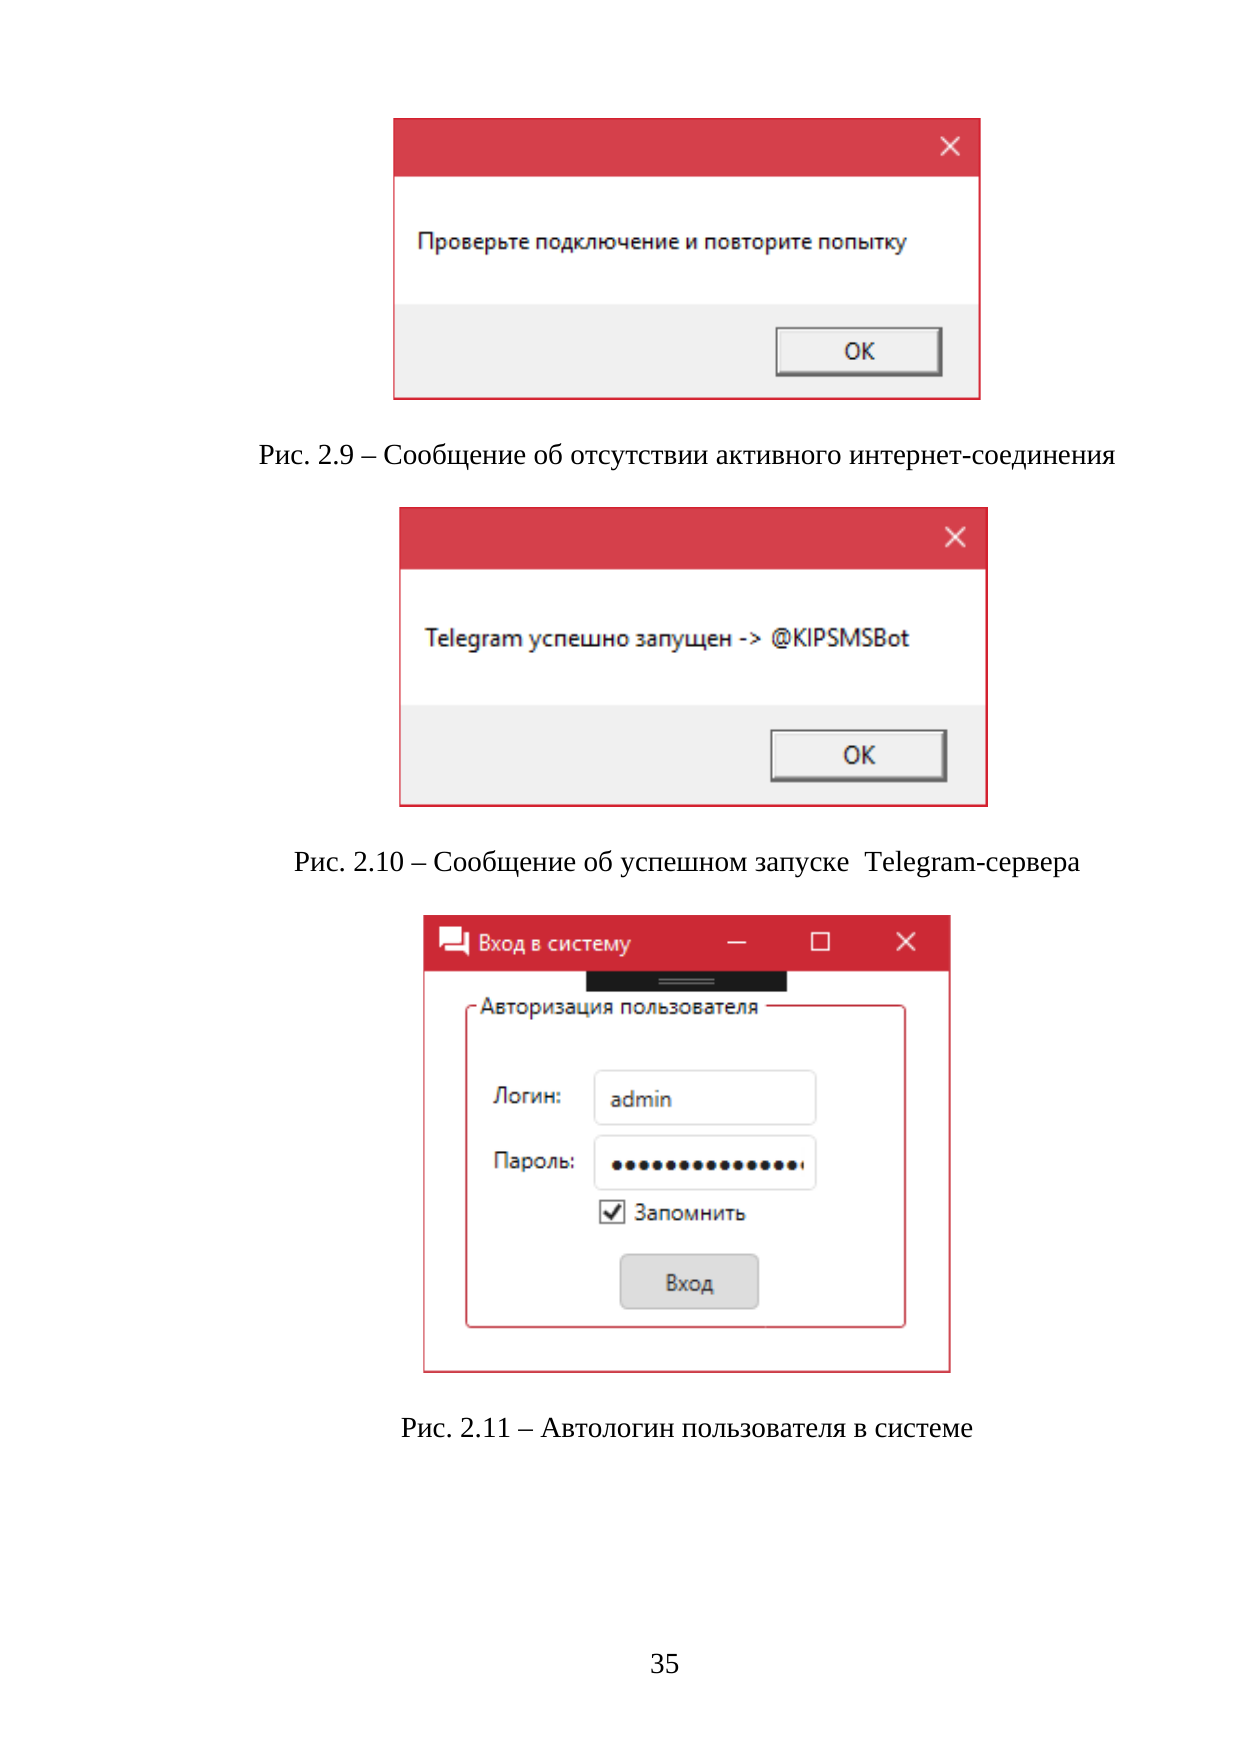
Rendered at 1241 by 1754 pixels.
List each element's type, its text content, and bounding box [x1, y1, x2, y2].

text Рис. 2.11 – Автологин пользователя в системе [222, 1411, 1152, 1444]
picture [423, 915, 951, 1373]
picture [393, 118, 981, 400]
text Рис. 2.10 – Сообщение об успешном запуске Telegram-сервера [222, 844, 1152, 877]
picture [399, 507, 988, 807]
text Рис. 2.9 – Сообщение об отсутствии активного интернет-соединения [222, 437, 1152, 470]
